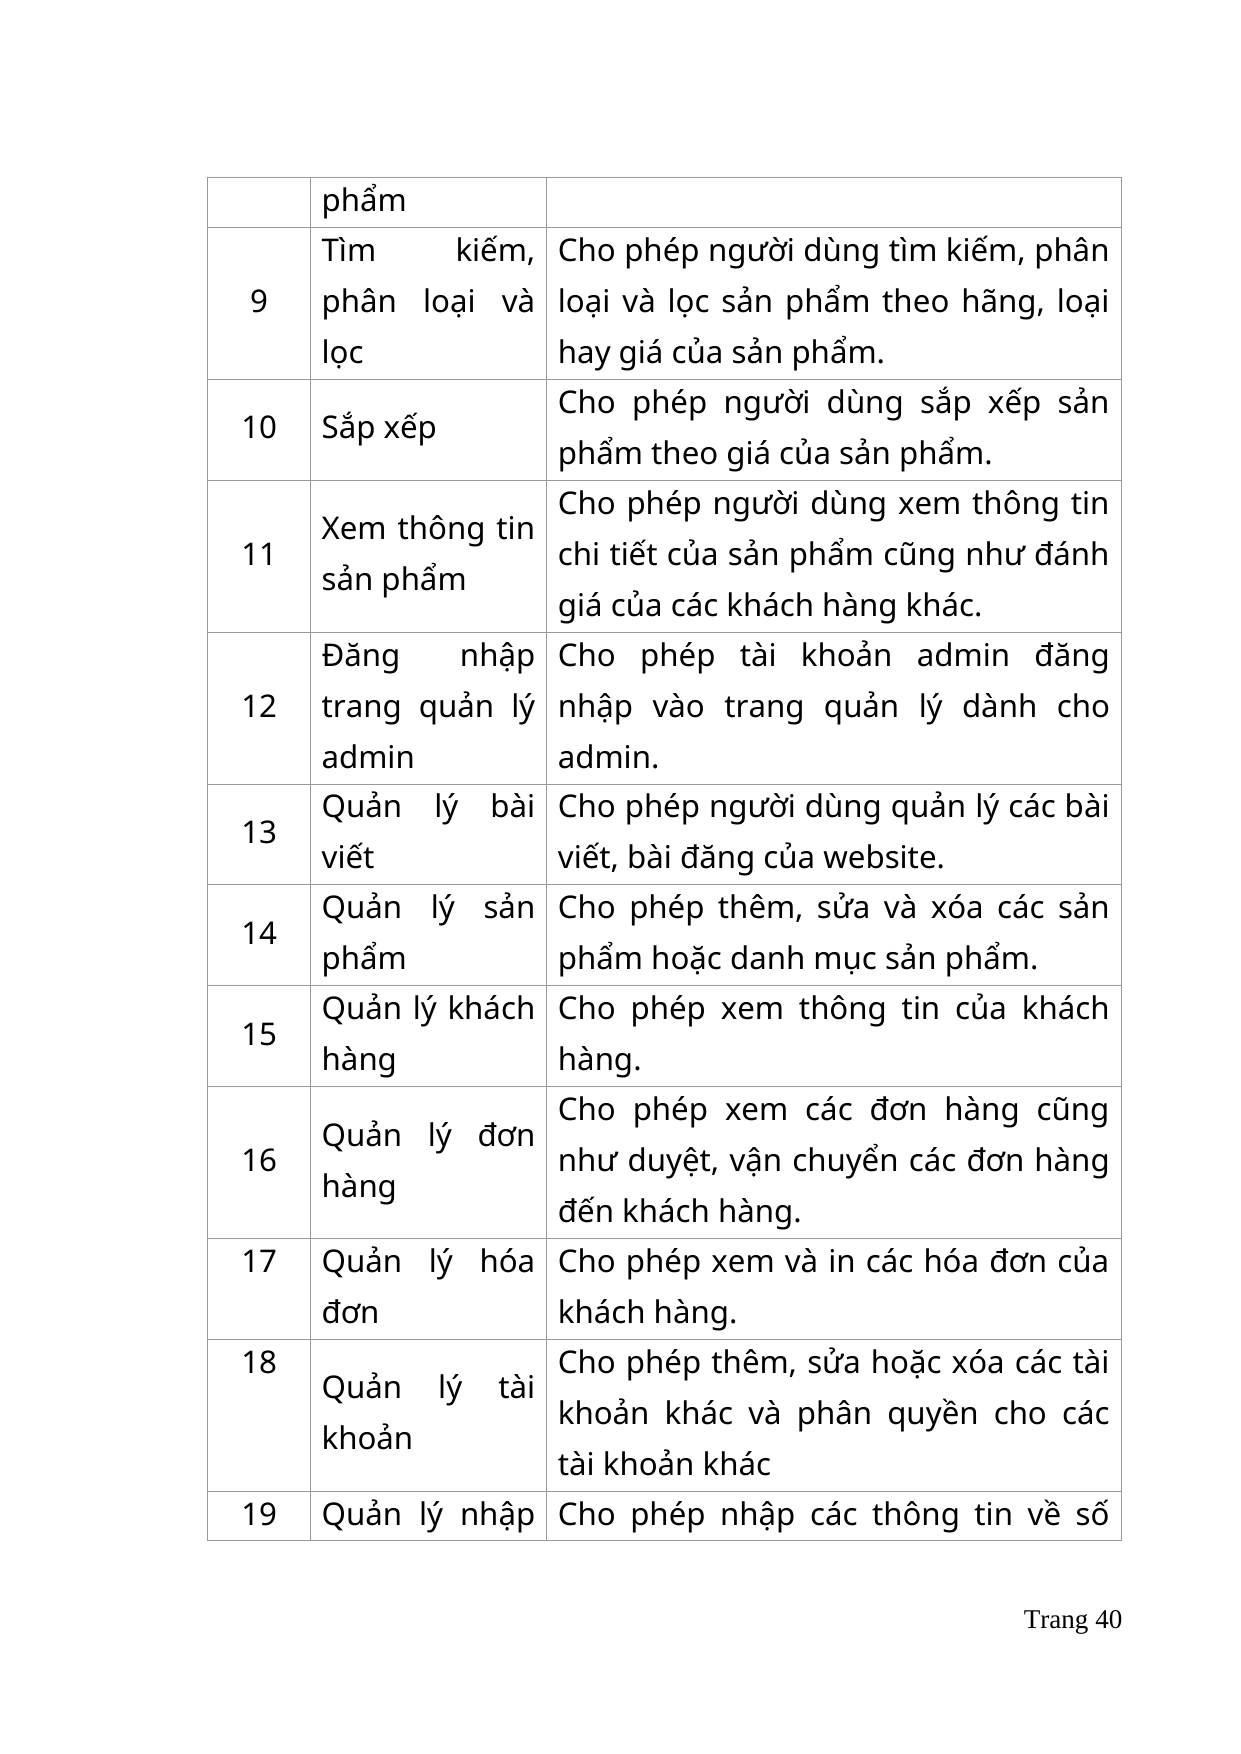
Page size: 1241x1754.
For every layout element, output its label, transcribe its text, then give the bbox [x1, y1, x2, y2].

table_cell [311, 178, 546, 227]
table_cell Cho phép người dùng sắp xếp sản phẩm theo giá của sản phẩm. [547, 380, 1121, 480]
table_cell Tìm kiếm, phân loại và lọc [311, 228, 546, 379]
table_cell Quản lý nhập kho [311, 1492, 546, 1540]
table_cell Sắp xếp [311, 380, 546, 480]
table_cell 11 [208, 481, 310, 632]
table_cell 9 [208, 228, 310, 379]
table_cell Cho phép xem các đơn hàng cũng như duyệt, vận chuyển các đơn hàng đến khách hàng. [547, 1087, 1121, 1238]
table_cell Cho phép thêm, sửa hoặc xóa các tài khoản khác và phân quyền cho các tài khoản khác [547, 1340, 1121, 1491]
table_cell Đăng nhập trang quản lý admin [311, 633, 546, 783]
table_cell 10 [208, 380, 310, 480]
table_cell Cho phép xem thông tin của khách hàng. [547, 986, 1121, 1086]
table_cell Quản lý khách hàng [311, 986, 546, 1086]
table_cell 17 [208, 1239, 310, 1339]
table_cell 16 [208, 1087, 310, 1238]
table_cell Cho phép xem và in các hóa đơn của khách hàng. [547, 1239, 1121, 1339]
table_cell Cho phép người dùng xem thông tin chi tiết của sản phẩm cũng như đánh giá của các khách hàng khác. [547, 481, 1121, 632]
table_cell Cho phép người dùng tìm kiếm, phân loại và lọc sản phẩm theo hãng, loại hay giá của sản phẩm. [547, 228, 1121, 379]
table_cell Quản lý đơn hàng [311, 1087, 546, 1238]
table_cell 12 [208, 633, 310, 783]
table_cell Cho phép người dùng quản lý các bài viết, bài đăng của website. [547, 785, 1121, 884]
table_cell 13 [208, 785, 310, 884]
table_cell 15 [208, 986, 310, 1086]
table_cell Cho phép tài khoản admin đăng nhập vào trang quản lý dành cho admin. [547, 633, 1121, 783]
table_cell 18 [208, 1340, 310, 1491]
table_cell Quản lý hóa đơn [311, 1239, 546, 1339]
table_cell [547, 1492, 1121, 1540]
table_cell Quản lý tài khoản [311, 1340, 546, 1491]
table_cell Cho phép thêm, sửa và xóa các sản phẩm hoặc danh mục sản phẩm. [547, 885, 1121, 985]
table_cell 8 [208, 178, 310, 227]
table_cell 19 [208, 1492, 310, 1540]
table_cell Quản lý bài viết [311, 785, 546, 884]
table_cell Quản lý sản phẩm [311, 885, 546, 985]
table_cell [547, 178, 1121, 227]
table_cell Xem thông tin sản phẩm [311, 481, 546, 632]
table_cell 14 [208, 885, 310, 985]
